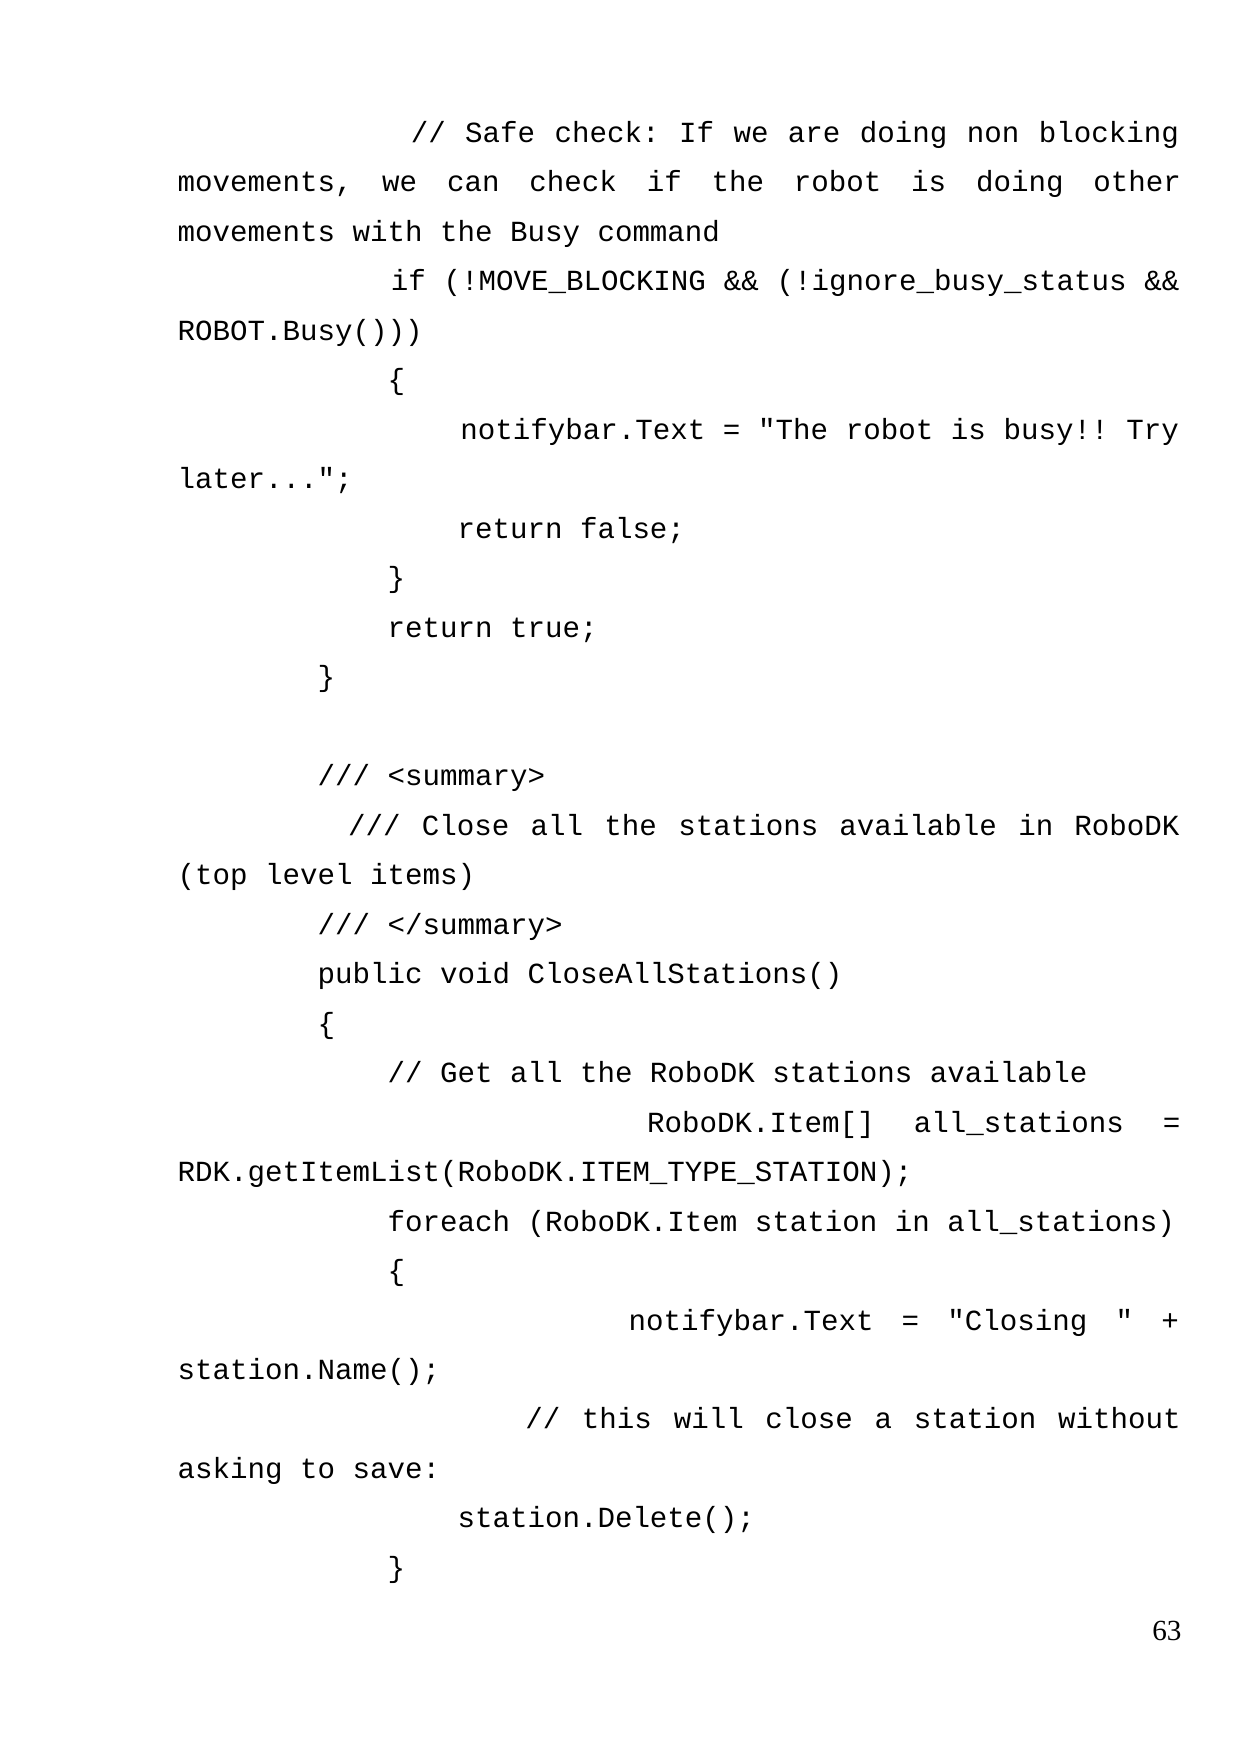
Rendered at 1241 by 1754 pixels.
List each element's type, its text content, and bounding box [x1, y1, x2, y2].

text { [177, 1256, 1181, 1289]
text } [177, 1553, 1181, 1586]
text } [177, 563, 1181, 596]
text /// Close all the stations available in RoboDK (top level items) [177, 811, 1181, 893]
text // Safe check: If we are doing non blocking movements, we can check if the robot is doing other movements with the Busy command [177, 118, 1181, 250]
text if (!MOVE_BLOCKING && (!ignore_busy_status && ROBOT.Busy())) [177, 267, 1181, 349]
text // Get all the RoboDK stations available [177, 1058, 1181, 1091]
text return true; [177, 613, 1181, 646]
text { [177, 1009, 1181, 1042]
text public void CloseAllStations() [177, 959, 1181, 992]
text } [177, 662, 1181, 695]
text /// <summary> [177, 761, 1181, 794]
text // this will close a station without asking to save: [177, 1404, 1181, 1487]
text /// </summary> [177, 910, 1181, 943]
text notifybar.Text = "The robot is busy!! Try later..."; [177, 415, 1181, 497]
text station.Delete(); [177, 1503, 1181, 1537]
text { [177, 366, 1181, 398]
text return false; [177, 514, 1181, 547]
text RoboDK.Item[] all_stations = RDK.getItemList(RoboDK.ITEM_TYPE_STATION); [177, 1108, 1181, 1190]
text notifybar.Text = "Closing " + station.Name(); [177, 1306, 1181, 1388]
text foreach (RoboDK.Item station in all_stations) [177, 1207, 1181, 1240]
